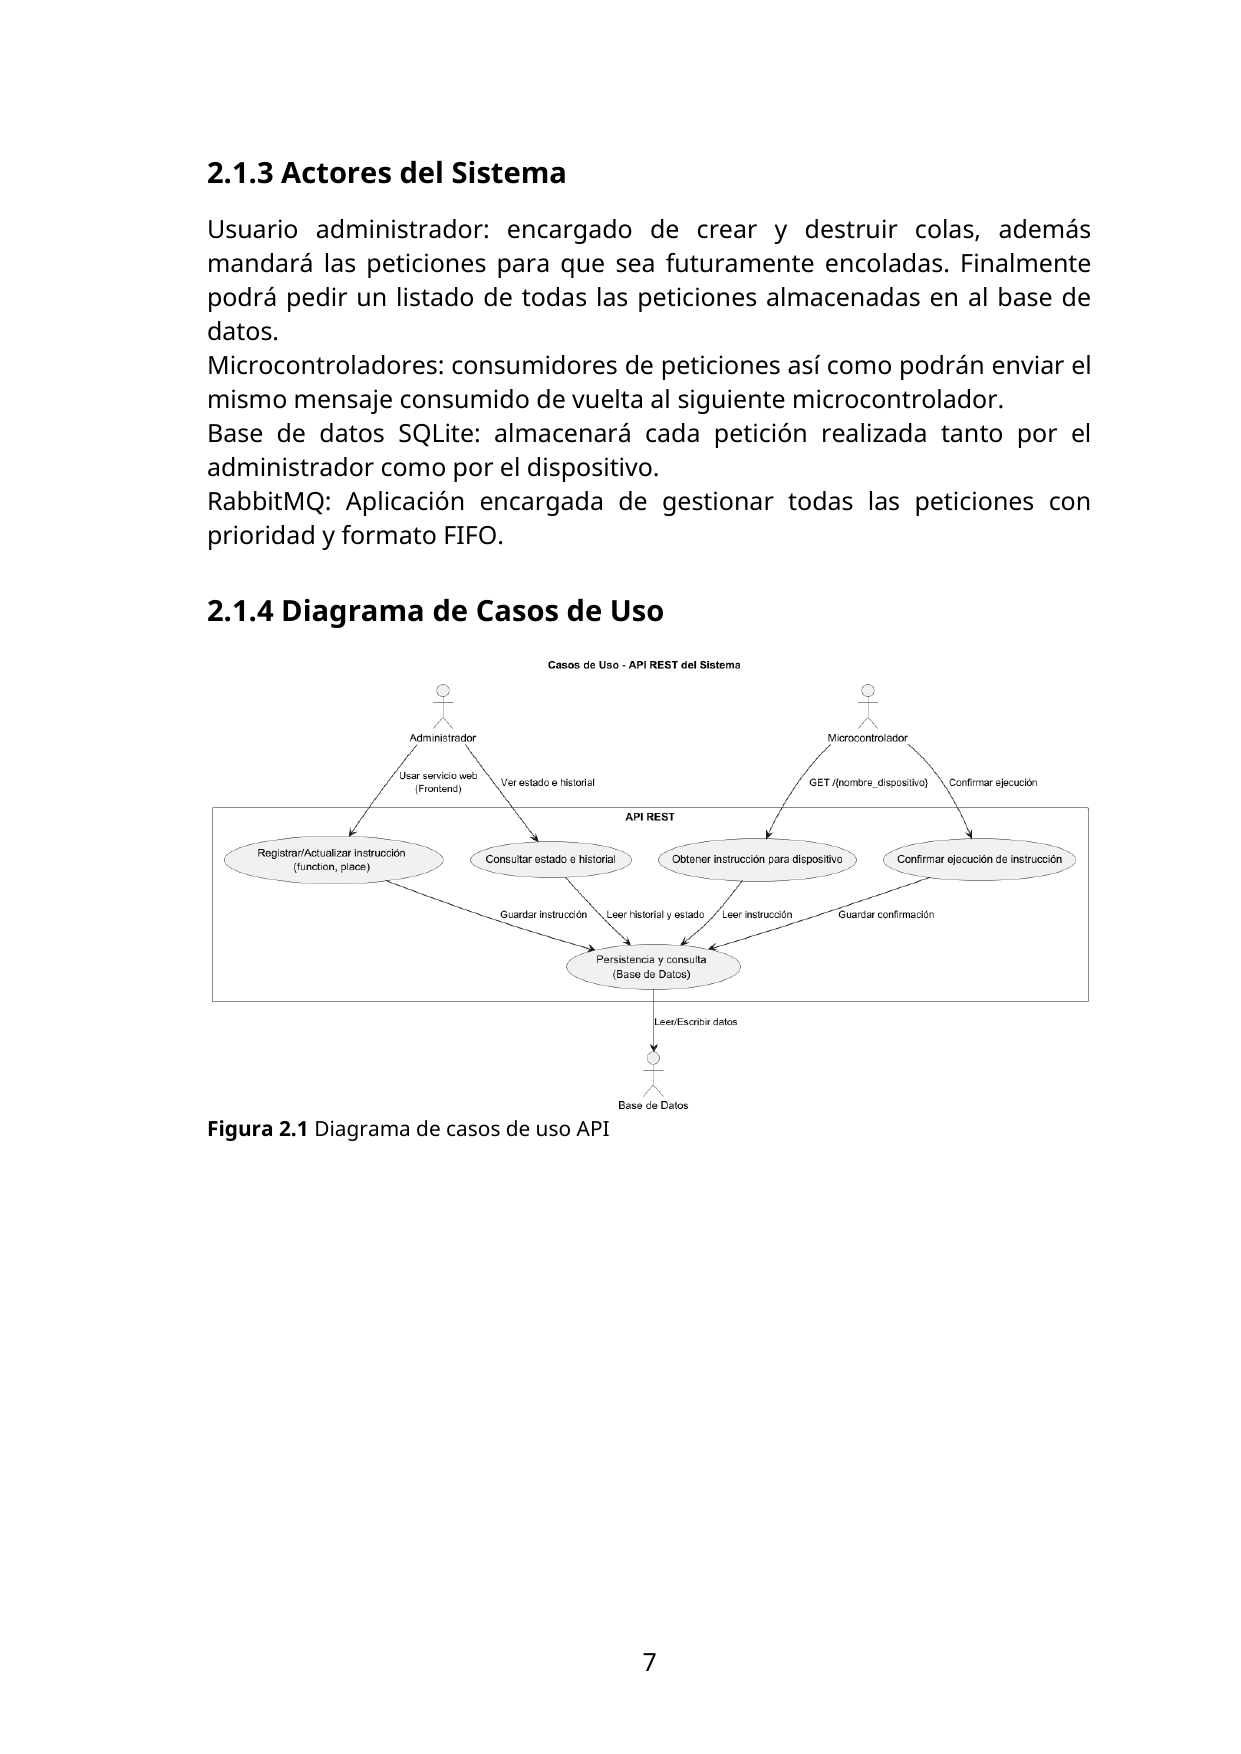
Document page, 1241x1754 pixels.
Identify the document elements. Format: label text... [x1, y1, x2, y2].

text RabbitMQ: Aplicación encargada de gestionar todas las peticiones con prioridad y formato FIFO. [207, 484, 1092, 552]
text Figura 2.1 Diagrama de casos de uso API [207, 1114, 1092, 1142]
text Base de datos SQLite: almacenará cada petición realizada tanto por el administrador como por el dispositivo. [207, 416, 1092, 484]
text Microcontroladores: consumidores de peticiones así como podrán enviar el mismo mensaje consumido de vuelta al siguiente microcontrolador. [207, 348, 1092, 416]
text Usuario administrador: encargado de crear y destruir colas, además mandará las peticiones para que sea futuramente encoladas. Finalmente podrá pedir un listado de todas las peticiones almacenadas en al base de datos. [207, 211, 1092, 348]
text 2.1.4 Diagrama de Casos de Uso [207, 590, 1092, 630]
text 2.1.3 Actores del Sistema [207, 152, 1092, 192]
picture [206, 649, 1092, 1114]
